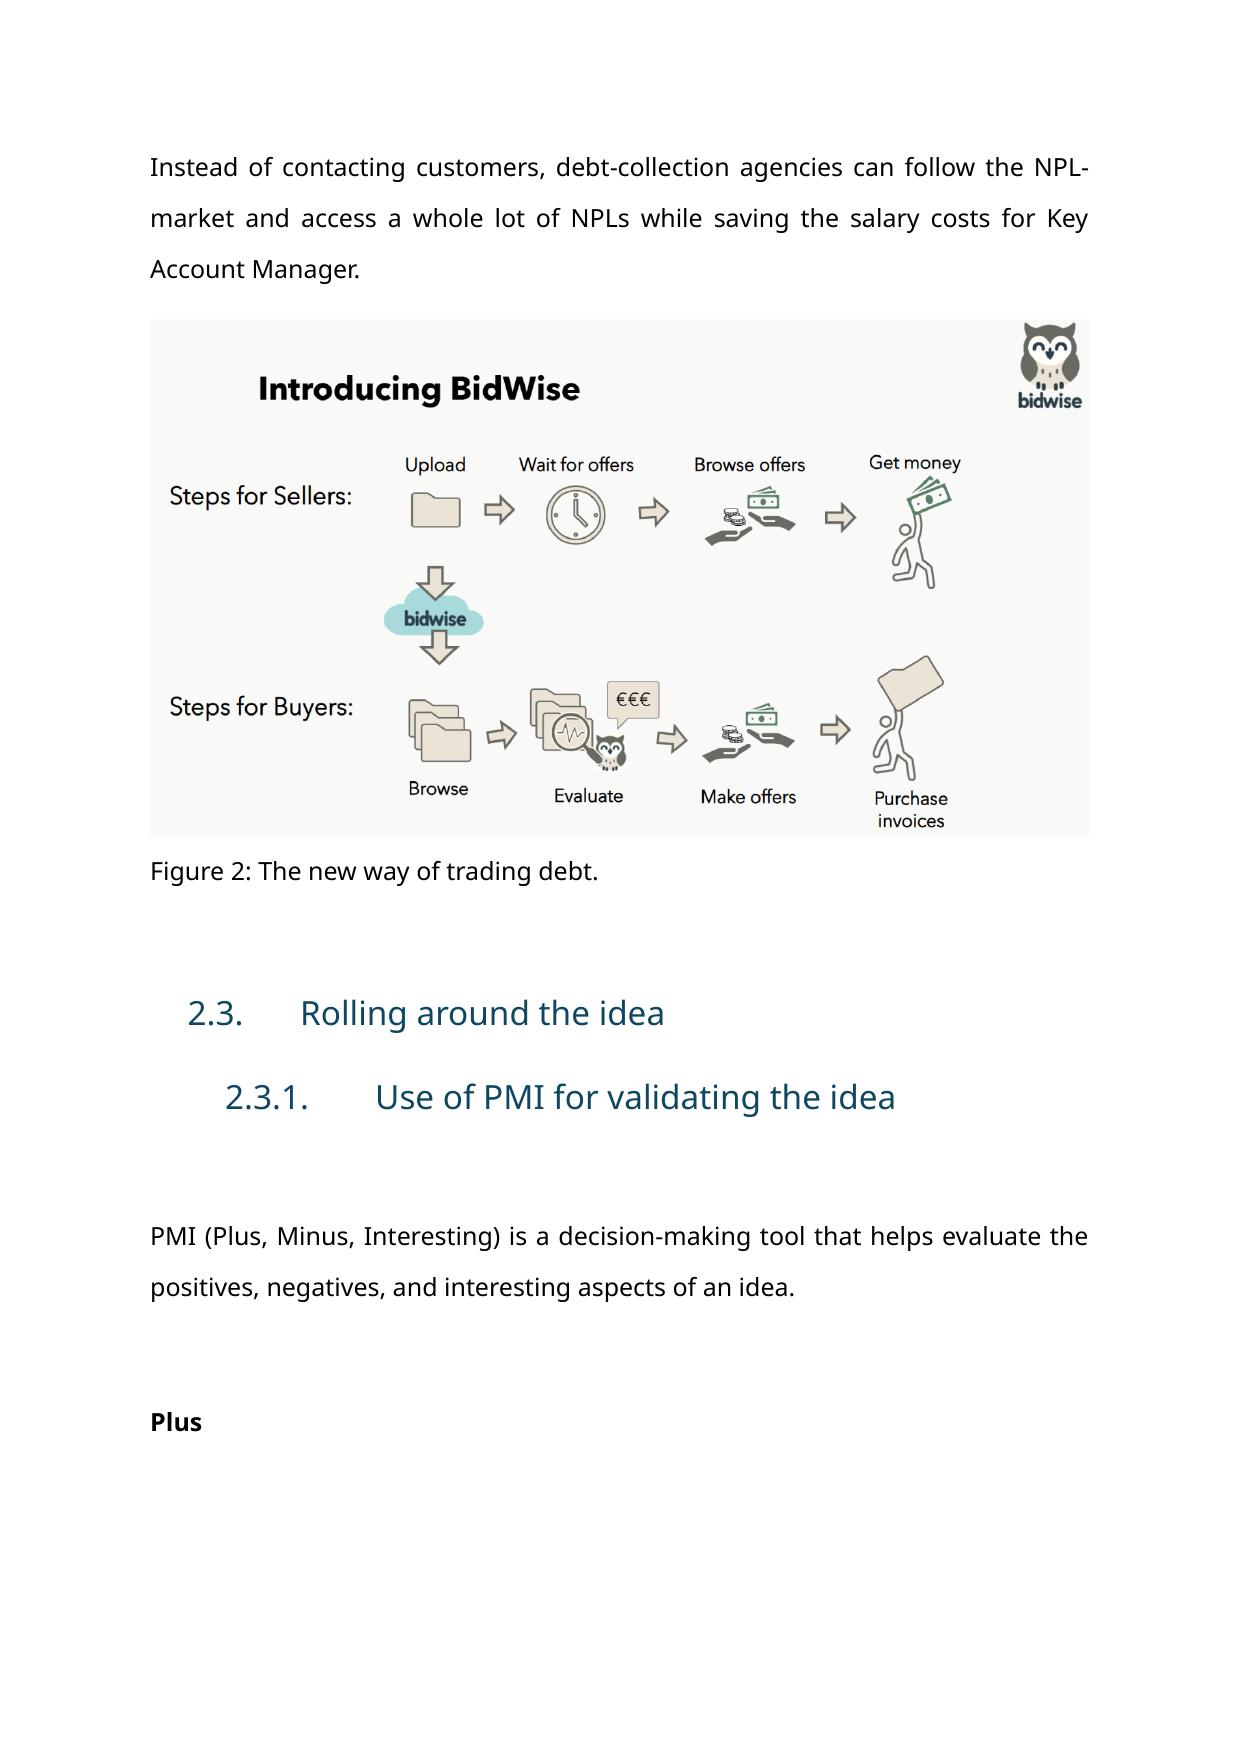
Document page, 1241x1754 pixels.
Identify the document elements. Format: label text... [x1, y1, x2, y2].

subtitle Rolling around the idea [187, 989, 1090, 1035]
text Instead of contacting customers, debt-collection agencies can follow the NPL-market and access a whole lot of NPLs while saving the salary costs for Key Account Manager. [150, 150, 1090, 286]
picture [150, 319, 1089, 837]
text PMI (Plus, Minus, Interesting) is a decision-making tool that helps evaluate the positives, negatives, and interesting aspects of an idea. [150, 1218, 1090, 1303]
text Plus [150, 1405, 1090, 1439]
subtitle Use of PMI for validating the idea [225, 1074, 1090, 1119]
